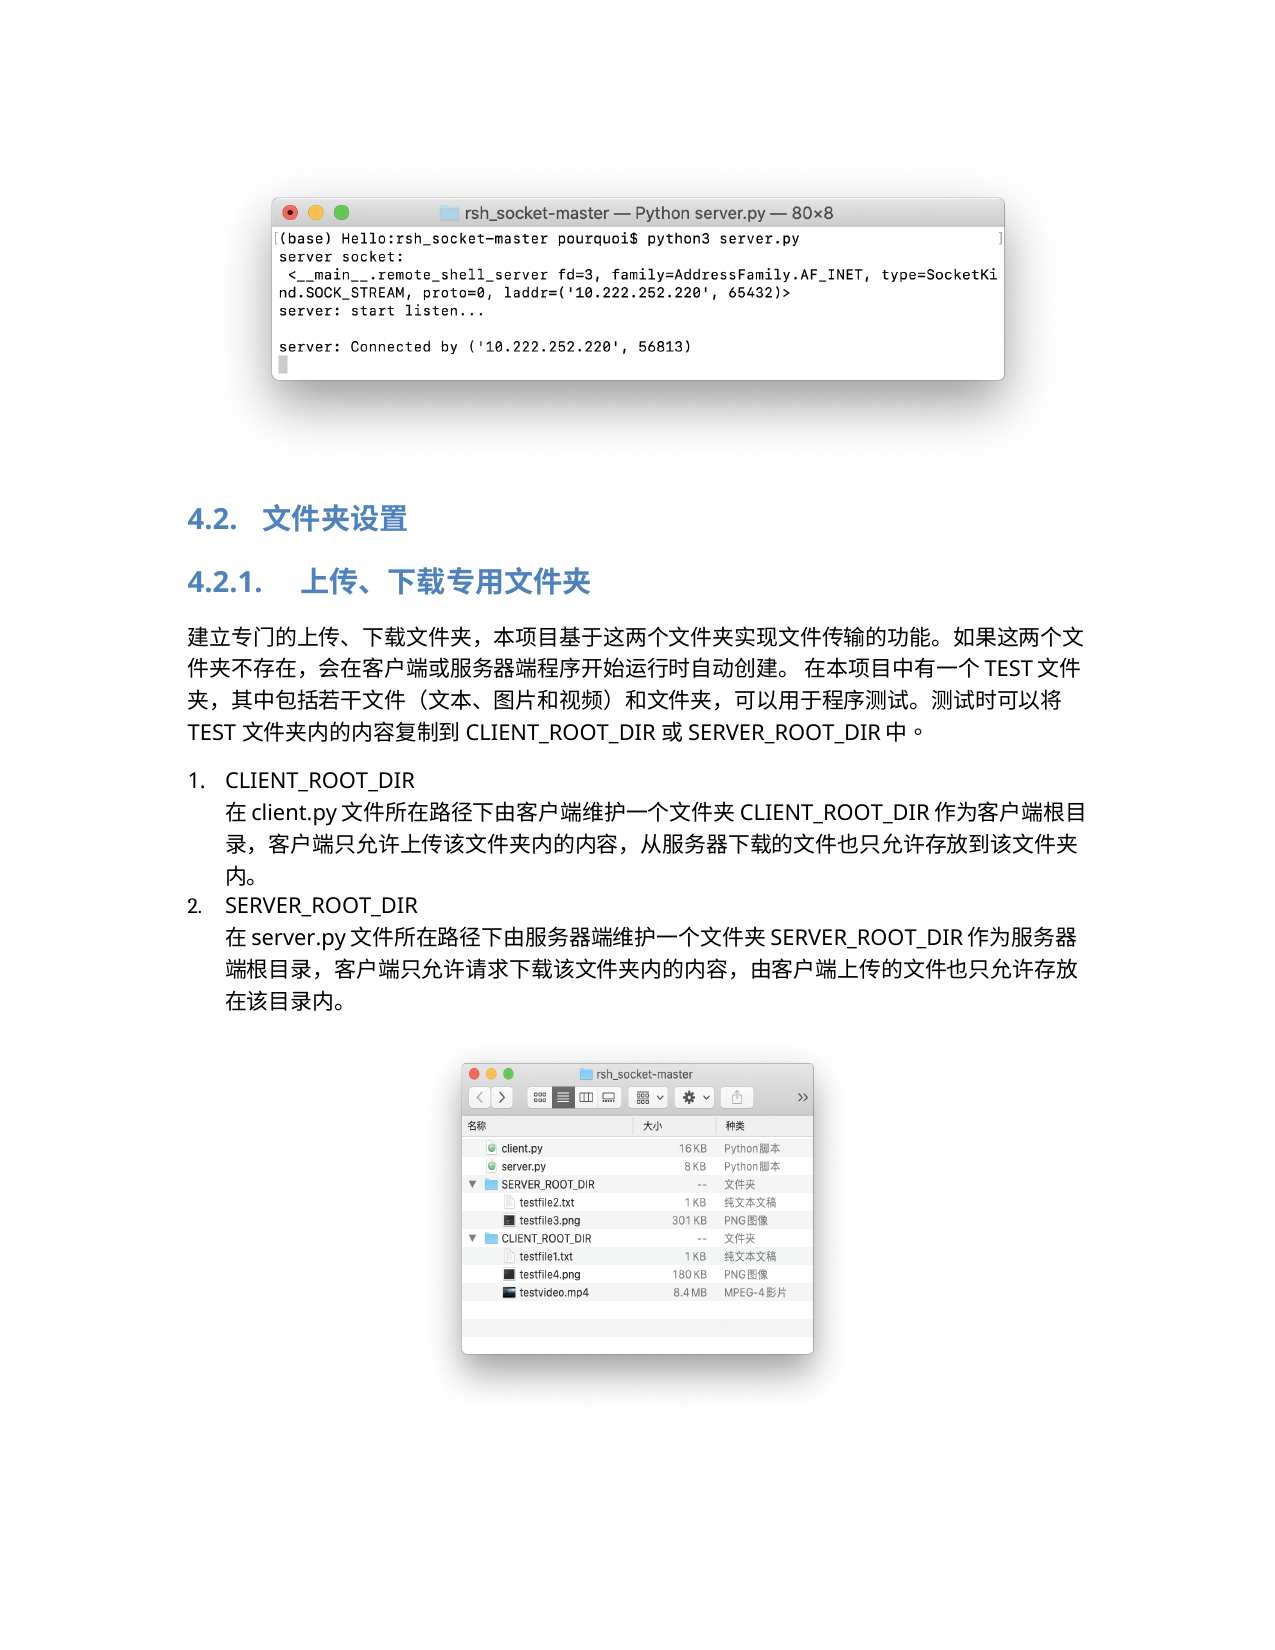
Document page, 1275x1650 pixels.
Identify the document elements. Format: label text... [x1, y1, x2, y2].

text 建立专门的上传、下载文件夹，本项目基于这两个文件夹实现文件传输的功能。如果这两个文件夹不存在，会在客户端或服务器端程序开始运行时自动创建。 在本项目中有一个TEST文件夹，其中包括若干文件（文本、图片和视频）和文件夹，可以用于程序测试。测试时可以将 TEST 文件夹内的内容复制到 CLIENT_ROOT_DIR 或 SERVER_ROOT_DIR中。 [187, 620, 1087, 747]
picture [200, 150, 1075, 475]
list 在client.py文件所在路径下由客户端维护一个文件夹CLIENT_ROOT_DIR作为客户端根目录，客户端只允许上传该文件夹内的内容，从服务器下载的文件也只允许存放到该文件夹内。 [225, 795, 1087, 890]
list CLIENT_ROOT_DIR [187, 766, 1087, 795]
subtitle 上传、下载专用文件夹 [187, 559, 1087, 601]
subtitle 文件夹设置 [187, 495, 1087, 538]
list 在server.py文件所在路径下由服务器端维护一个文件夹SERVER_ROOT_DIR作为服务器端根目录，客户端只允许请求下载该文件夹内的内容，由客户端上传的文件也只允许存放在该目录内。 [225, 920, 1087, 1015]
list SERVER_ROOT_DIR [187, 890, 1087, 920]
picture [414, 1027, 860, 1424]
